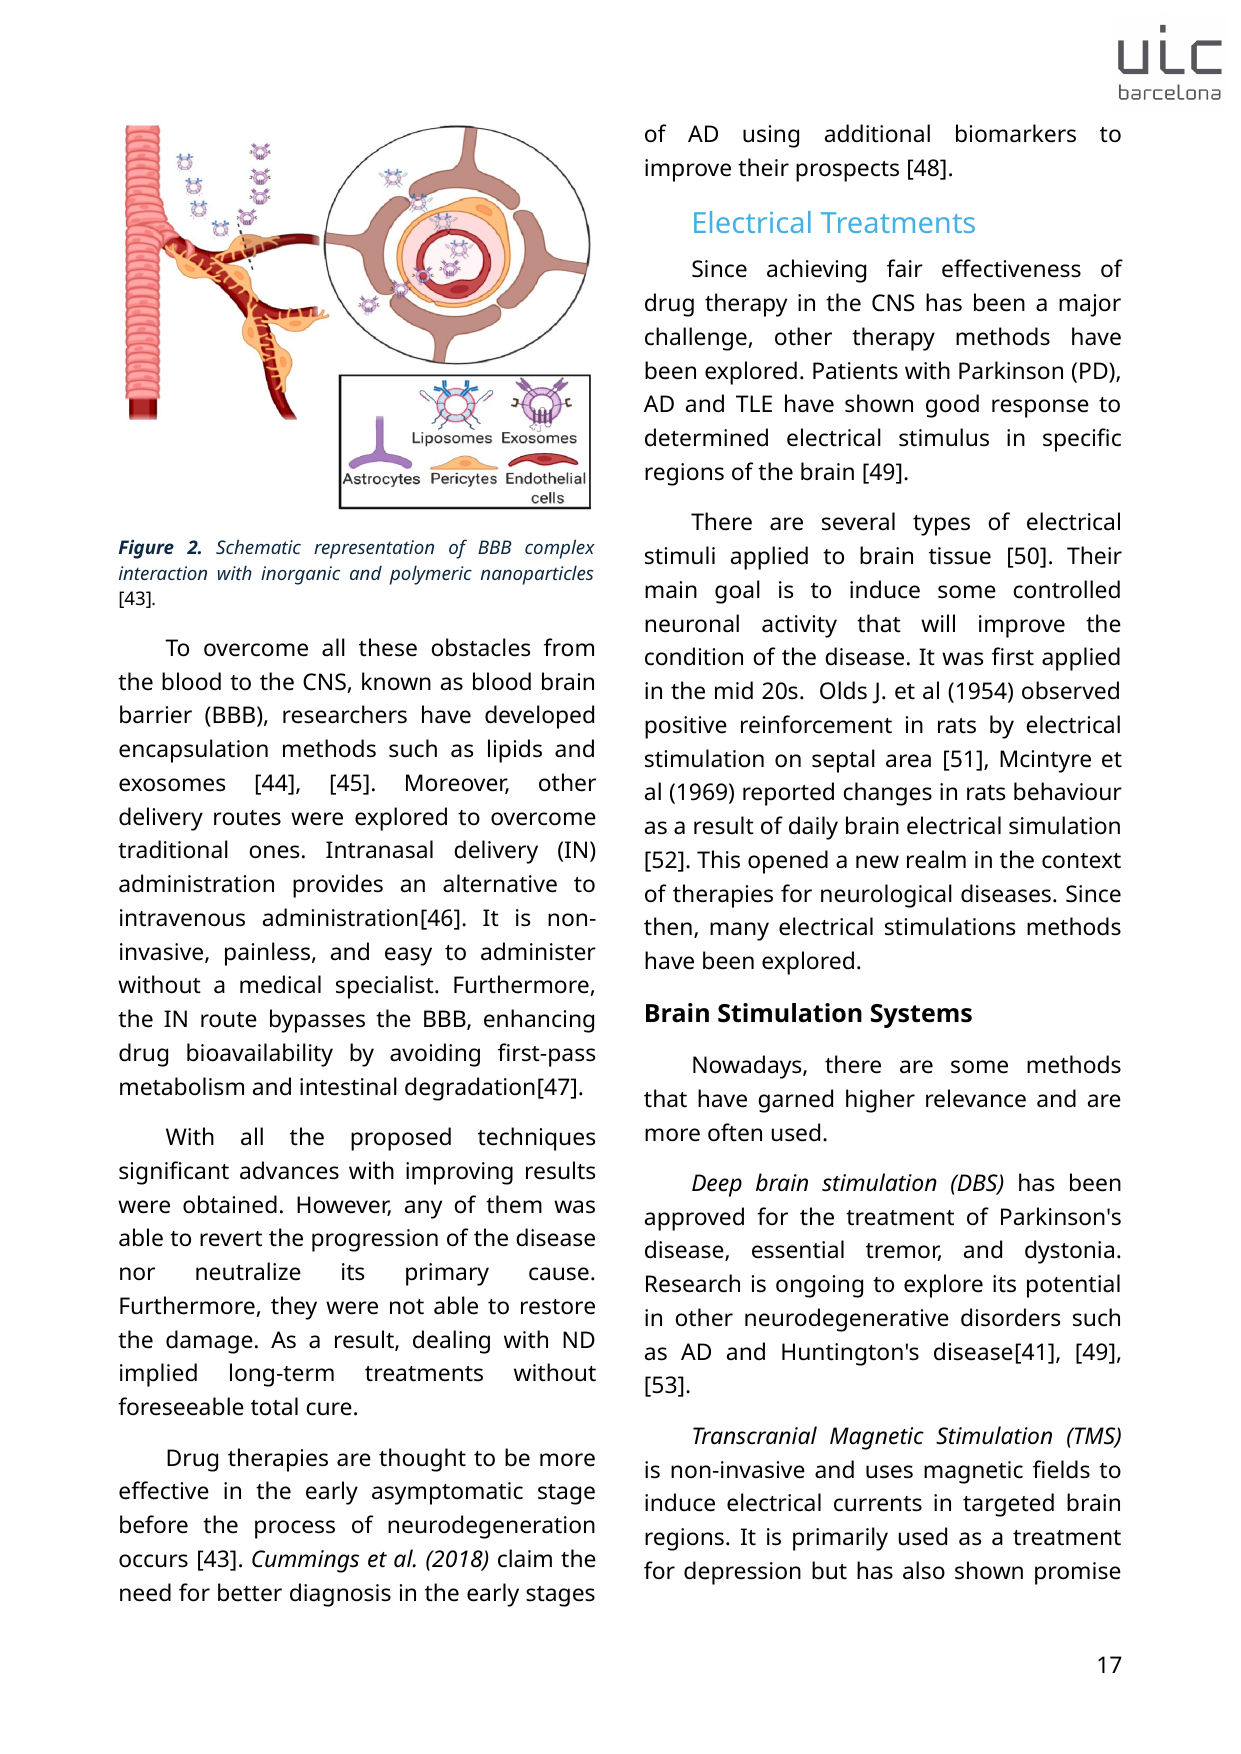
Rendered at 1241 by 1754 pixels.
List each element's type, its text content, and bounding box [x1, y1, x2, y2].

text Figure 2. Schematic representation of BBB complex interaction with inorganic and polymeric nanoparticles . [118, 534, 596, 611]
text Drug therapies are thought to be more effective in the early asymptomatic stage before the process of neurodegeneration occurs . Cummings et al. (2018) claim the need for better diagnosis in the early stages of AD using additional biomarkers to improve their prospects . [118, 1441, 596, 1608]
text Since achieving fair effectiveness of drug therapy in the CNS has been a major challenge, other therapy methods have been explored. Patients with Parkinson (PD), AD and TLE have shown good response to determined electrical stimulus in specific regions of the brain . [644, 253, 1122, 487]
text Nowadays, there are some methods that have garned higher relevance and are more often used. [644, 1049, 1122, 1148]
picture [1110, 11, 1229, 110]
text There are several types of electrical stimuli applied to brain tissue . Their main goal is to induce some controlled neuronal activity that will improve the condition of the disease. It was first applied in the mid 20s. Olds J. et al (1954) observed positive reinforcement in rats by electrical stimulation on septal area , Mcintyre et al (1969) reported changes in rats behaviour as a result of daily brain electrical simulation . This opened a new realm in the context of therapies for neurological diseases. Since then, many electrical stimulations methods have been explored. [644, 506, 1122, 976]
picture [118, 118, 597, 516]
text Drug therapies are thought to be more effective in the early asymptomatic stage before the process of neurodegeneration occurs . Cummings et al. (2018) claim the need for better diagnosis in the early stages of AD using additional biomarkers to improve their prospects . [644, 118, 1122, 183]
text Deep brain stimulation (DBS) has been approved for the treatment of Parkinson's disease, essential tremor, and dystonia. Research is ongoing to explore its potential in other neurodegenerative disorders such as AD and Huntington's disease. [644, 1167, 1122, 1401]
text To overcome all these obstacles from the blood to the CNS, known as blood brain barrier (BBB), researchers have developed encapsulation methods such as lipids and exosomes . Moreover, other delivery routes were explored to overcome traditional ones. Intranasal delivery (IN) administration provides an alternative to intravenous administration. It is non-invasive, painless, and easy to administer without a medical specialist. Furthermore, the IN route bypasses the BBB, enhancing drug bioavailability by avoiding first-pass metabolism and intestinal degradation. [118, 632, 596, 1102]
text Brain Stimulation Systems [644, 996, 1122, 1029]
text With all the proposed techniques significant advances with improving results were obtained. However, any of them was able to revert the progression of the disease nor neutralize its primary cause. Furthermore, they were not able to restore the damage. As a result, dealing with ND implied long-term treatments without foreseeable total cure. [118, 1121, 596, 1422]
subtitle Electrical Treatments [644, 202, 1122, 242]
